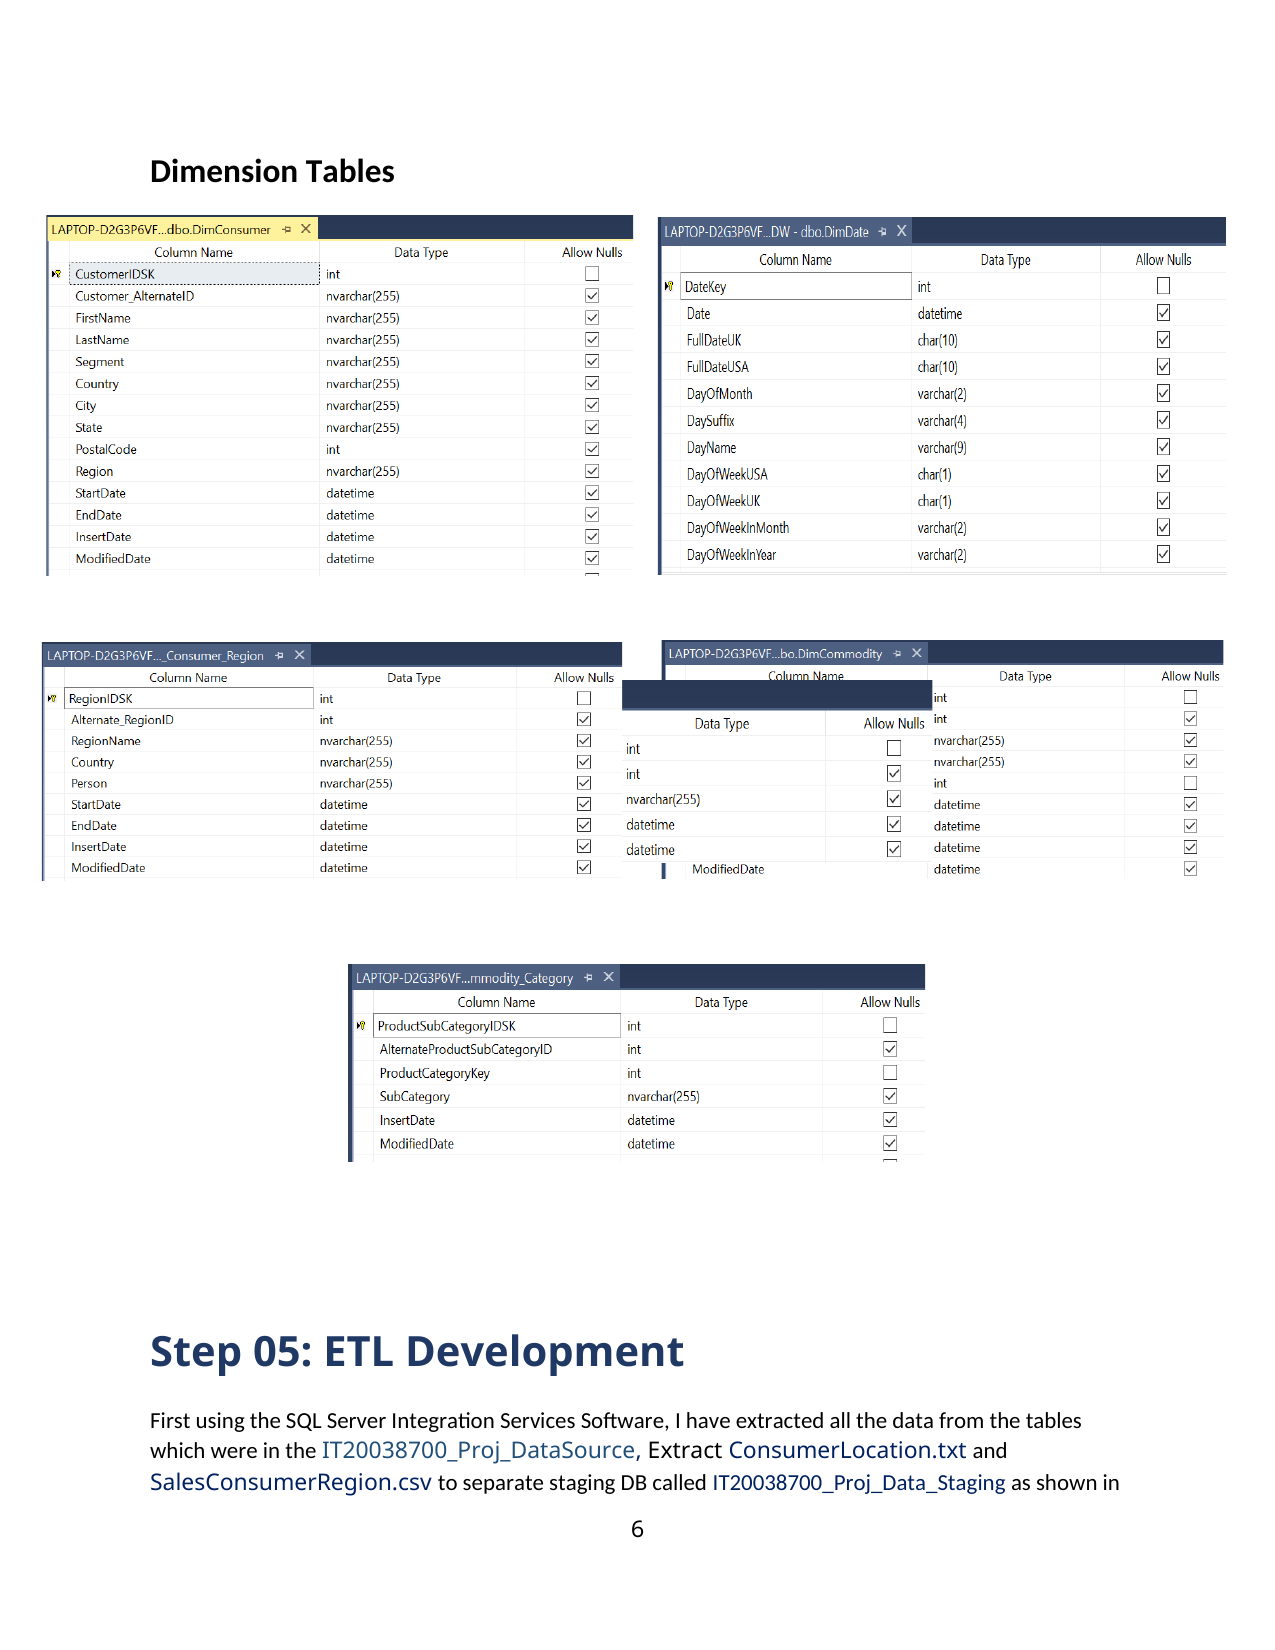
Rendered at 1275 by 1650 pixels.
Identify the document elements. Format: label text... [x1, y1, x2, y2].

picture [45, 215, 633, 574]
picture [657, 217, 1225, 574]
text Dimension Tables [150, 150, 1125, 191]
picture [347, 964, 925, 1161]
text Step 05: ETL Development [150, 1322, 1125, 1378]
picture [40, 640, 1223, 880]
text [150, 1406, 1125, 1497]
